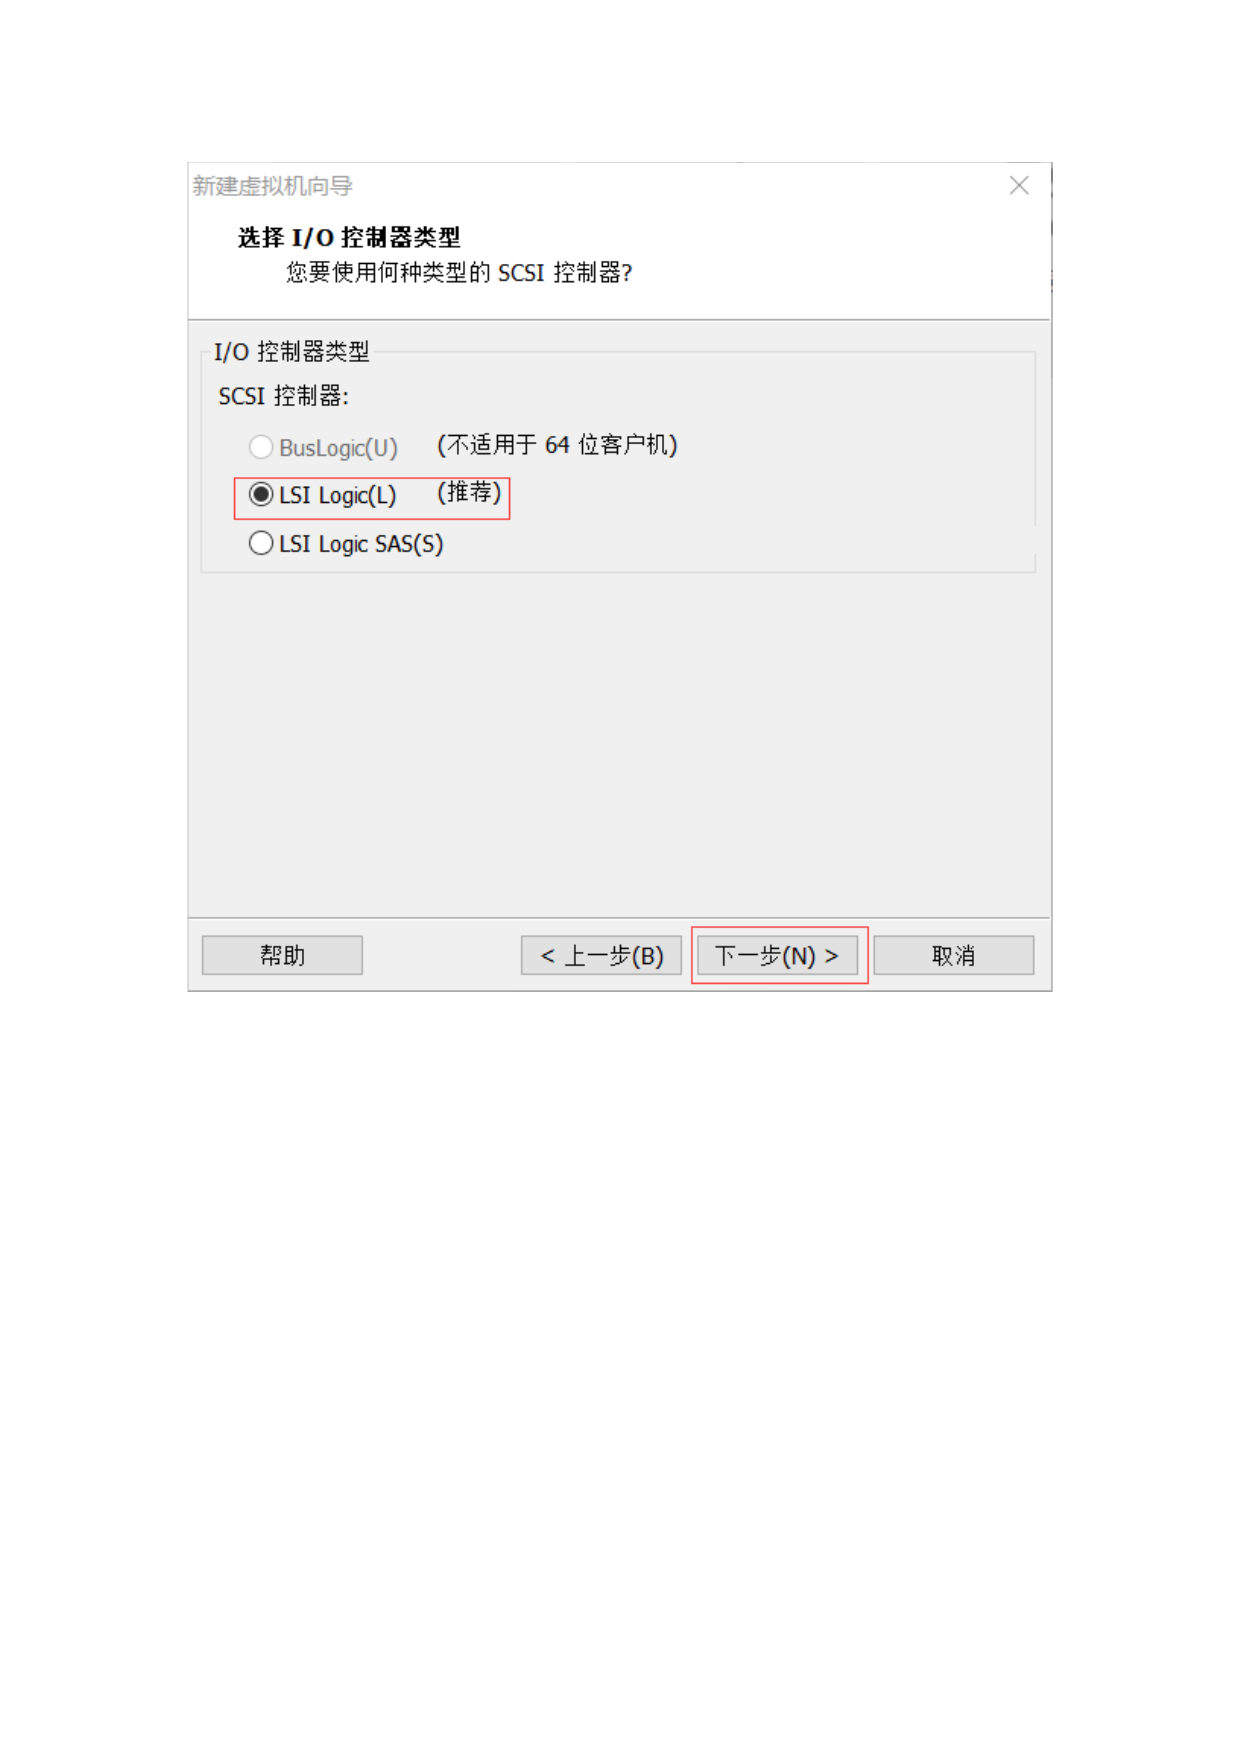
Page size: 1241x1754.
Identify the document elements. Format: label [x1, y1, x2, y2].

picture [187, 162, 1053, 992]
